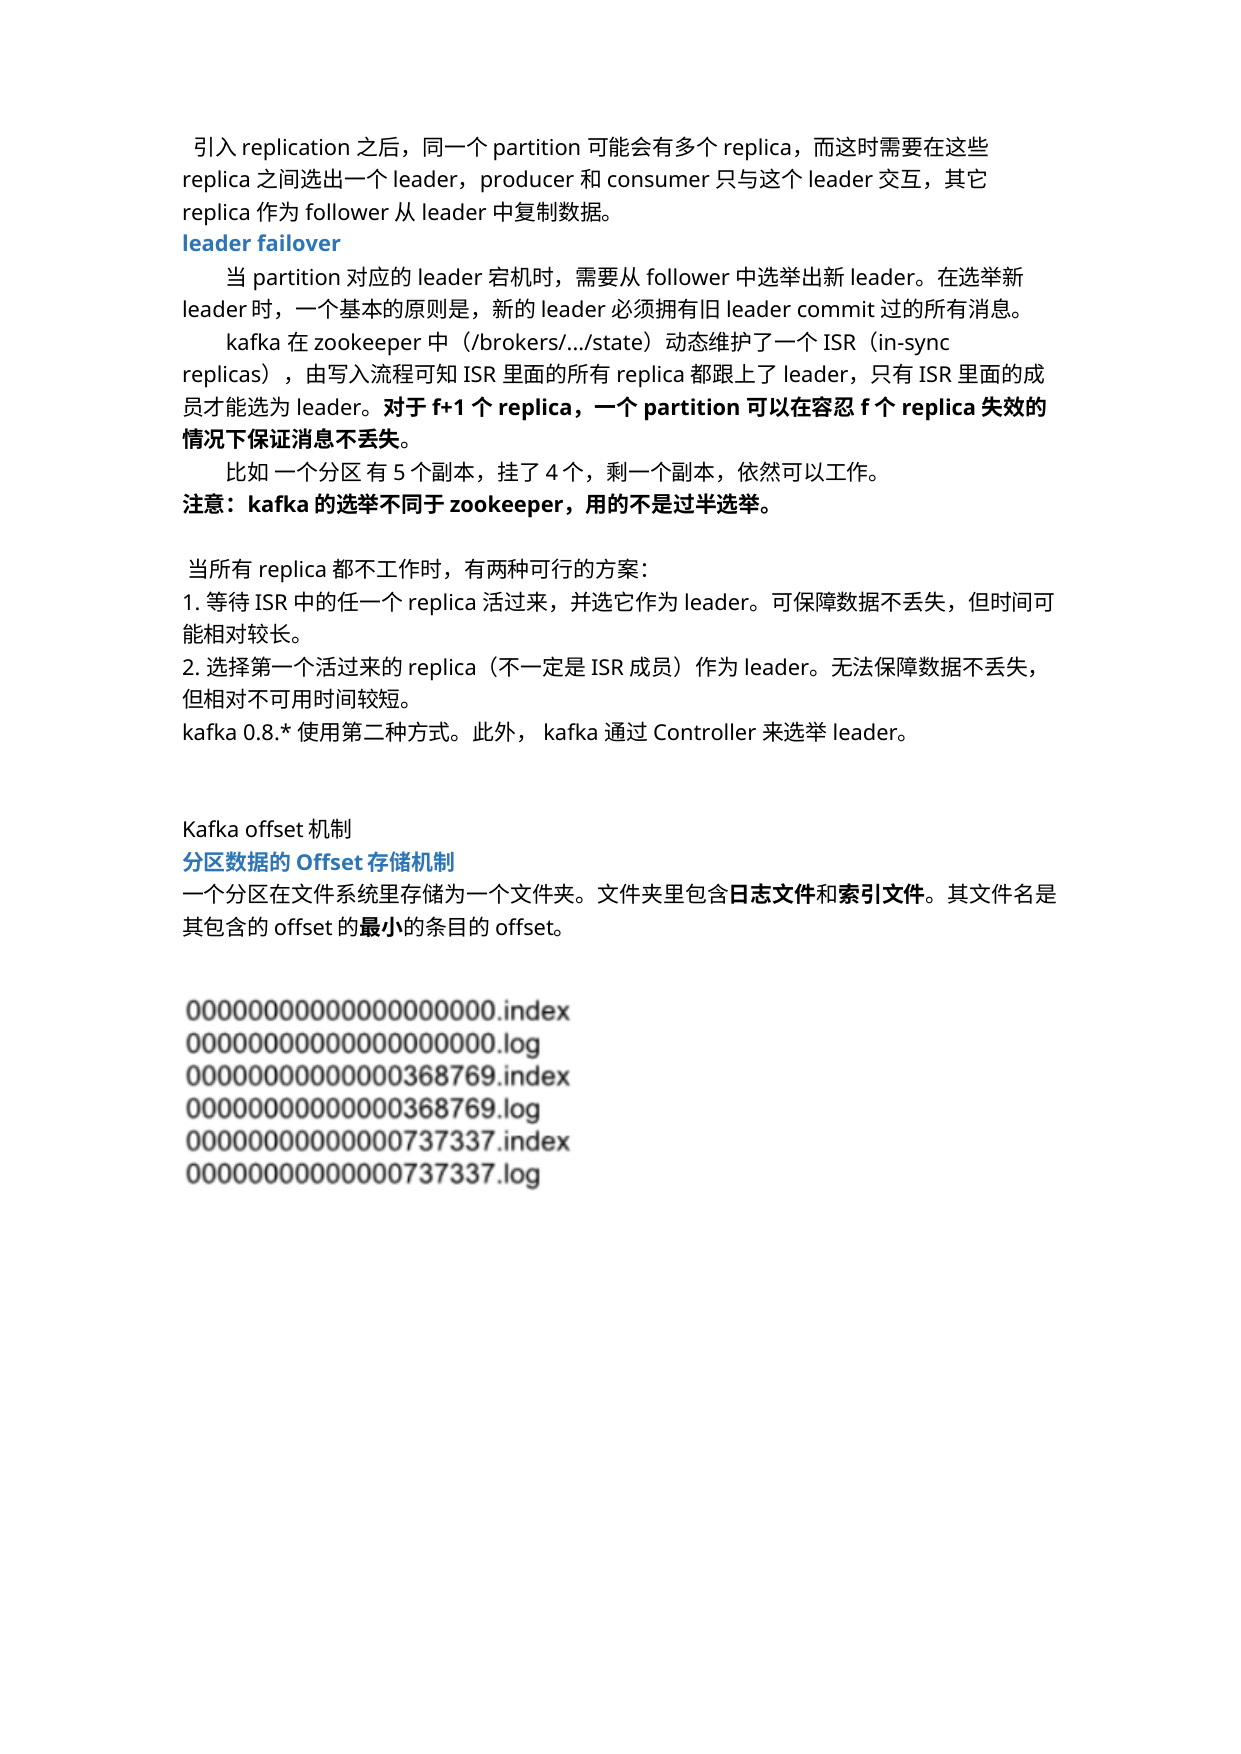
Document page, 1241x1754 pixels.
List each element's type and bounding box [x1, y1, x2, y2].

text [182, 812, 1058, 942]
picture [181, 985, 596, 1191]
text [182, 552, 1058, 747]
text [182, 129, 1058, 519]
